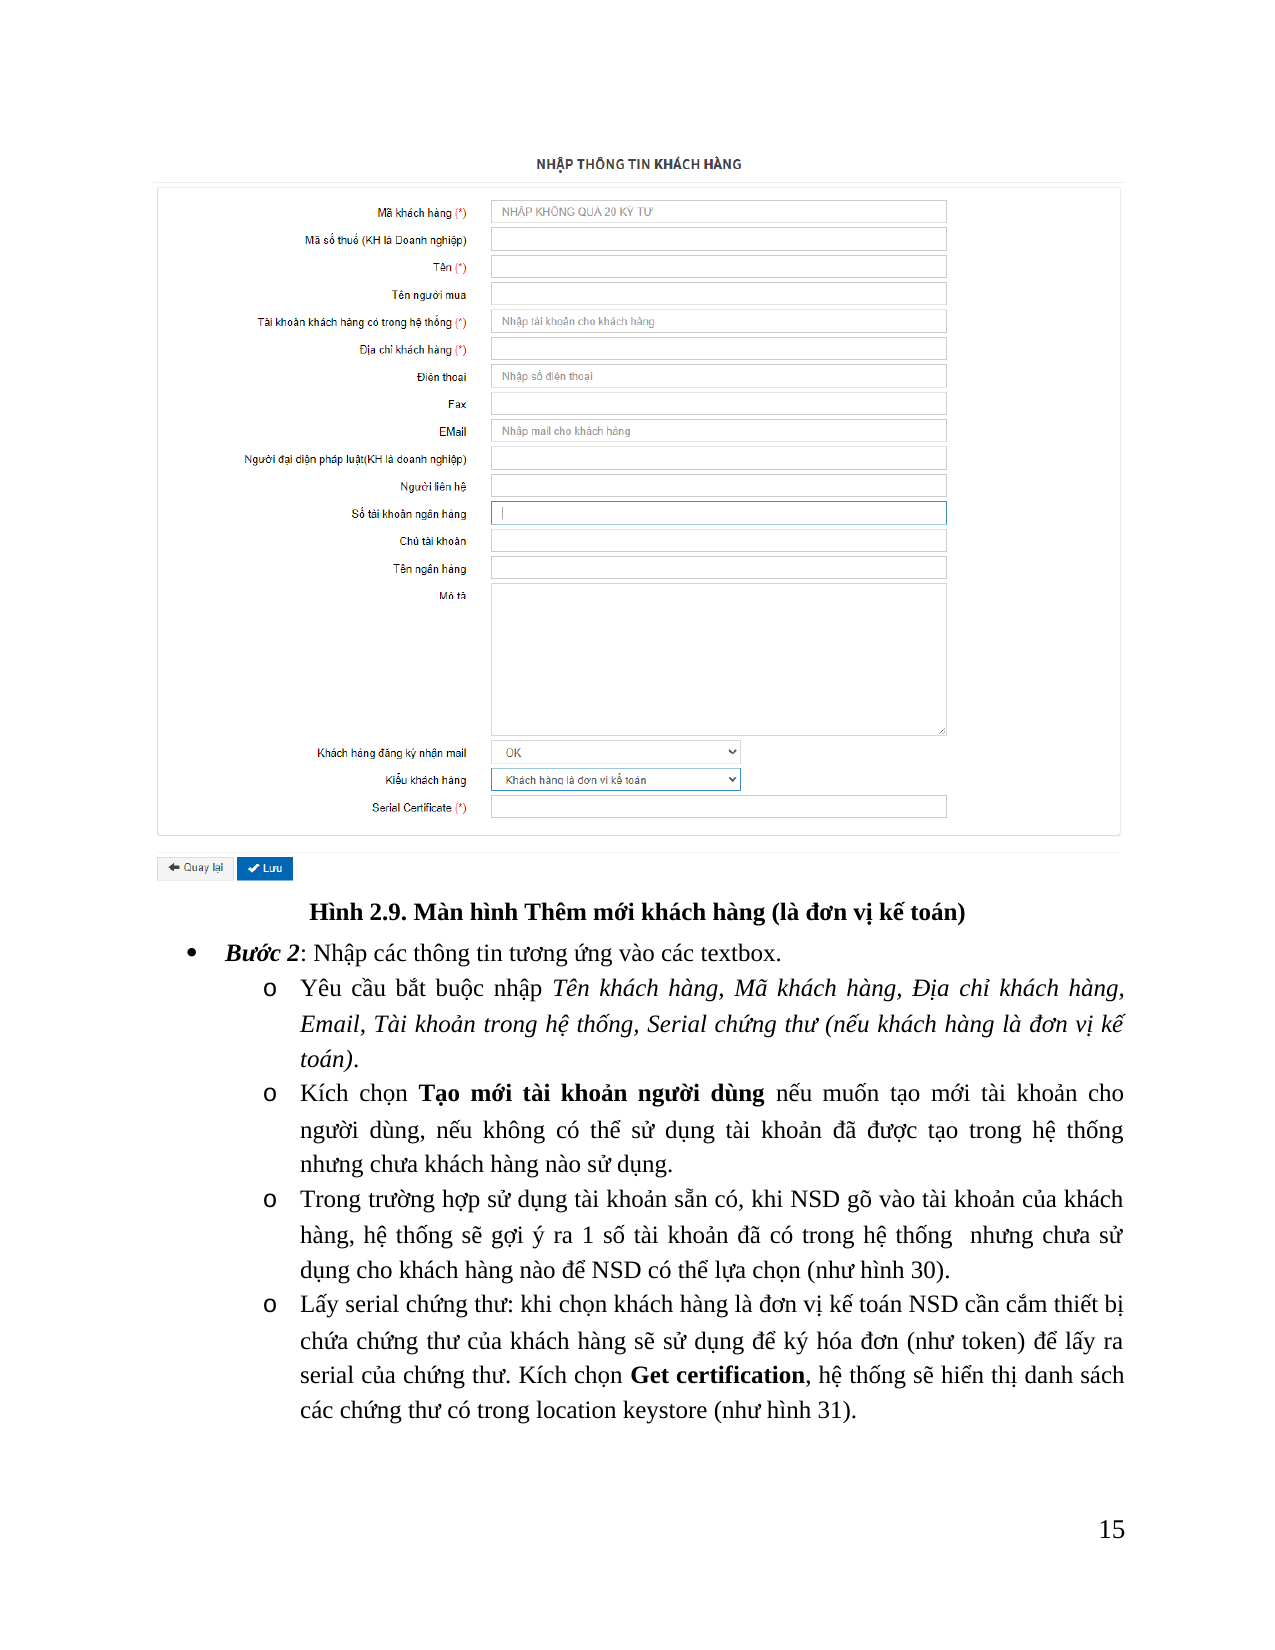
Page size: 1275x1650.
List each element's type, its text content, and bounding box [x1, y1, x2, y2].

list Yêu cầu bắt buộc nhập Tên khách hàng, Mã khách hàng, Địa chỉ khách hàng, Email, Tài khoản trong hệ thống, Serial chứng thư (nếu khách hàng là đơn vị kế toán). [262, 973, 1125, 1072]
list Trong trường hợp sử dụng tài khoản sẵn có, khi NSD gõ vào tài khoản của khách hàng, hệ thống sẽ gợi ý ra 1 số tài khoản đã có trong hệ thống nhưng chưa sử dụng cho khách hàng nào để NSD có thể lựa chọn (như hình 30). [262, 1184, 1125, 1283]
text Hình 2.9. Màn hình Thêm mới khách hàng (là đơn vị kế toán) [150, 897, 1125, 926]
picture [150, 150, 1125, 885]
list Bước 2: Nhập các thông tin tương ứng vào các textbox. [187, 938, 1125, 967]
list Kích chọn Tạo mới tài khoản người dùng nếu muốn tạo mới tài khoản cho người dùng, nếu không có thể sử dụng tài khoản đã được tạo trong hệ thống nhưng chưa khách hàng nào sử dụng. [262, 1078, 1125, 1178]
list Lấy serial chứng thư: khi chọn khách hàng là đơn vị kế toán NSD cần cắm thiết bị chứa chứng thư của khách hàng sẽ sử dụng để ký hóa đơn (như token) để lấy ra serial của chứng thư. Kích chọn Get certification, hệ thống sẽ hiển thị danh sách các chứng thư có trong location keystore (như hình 31). [262, 1289, 1125, 1423]
